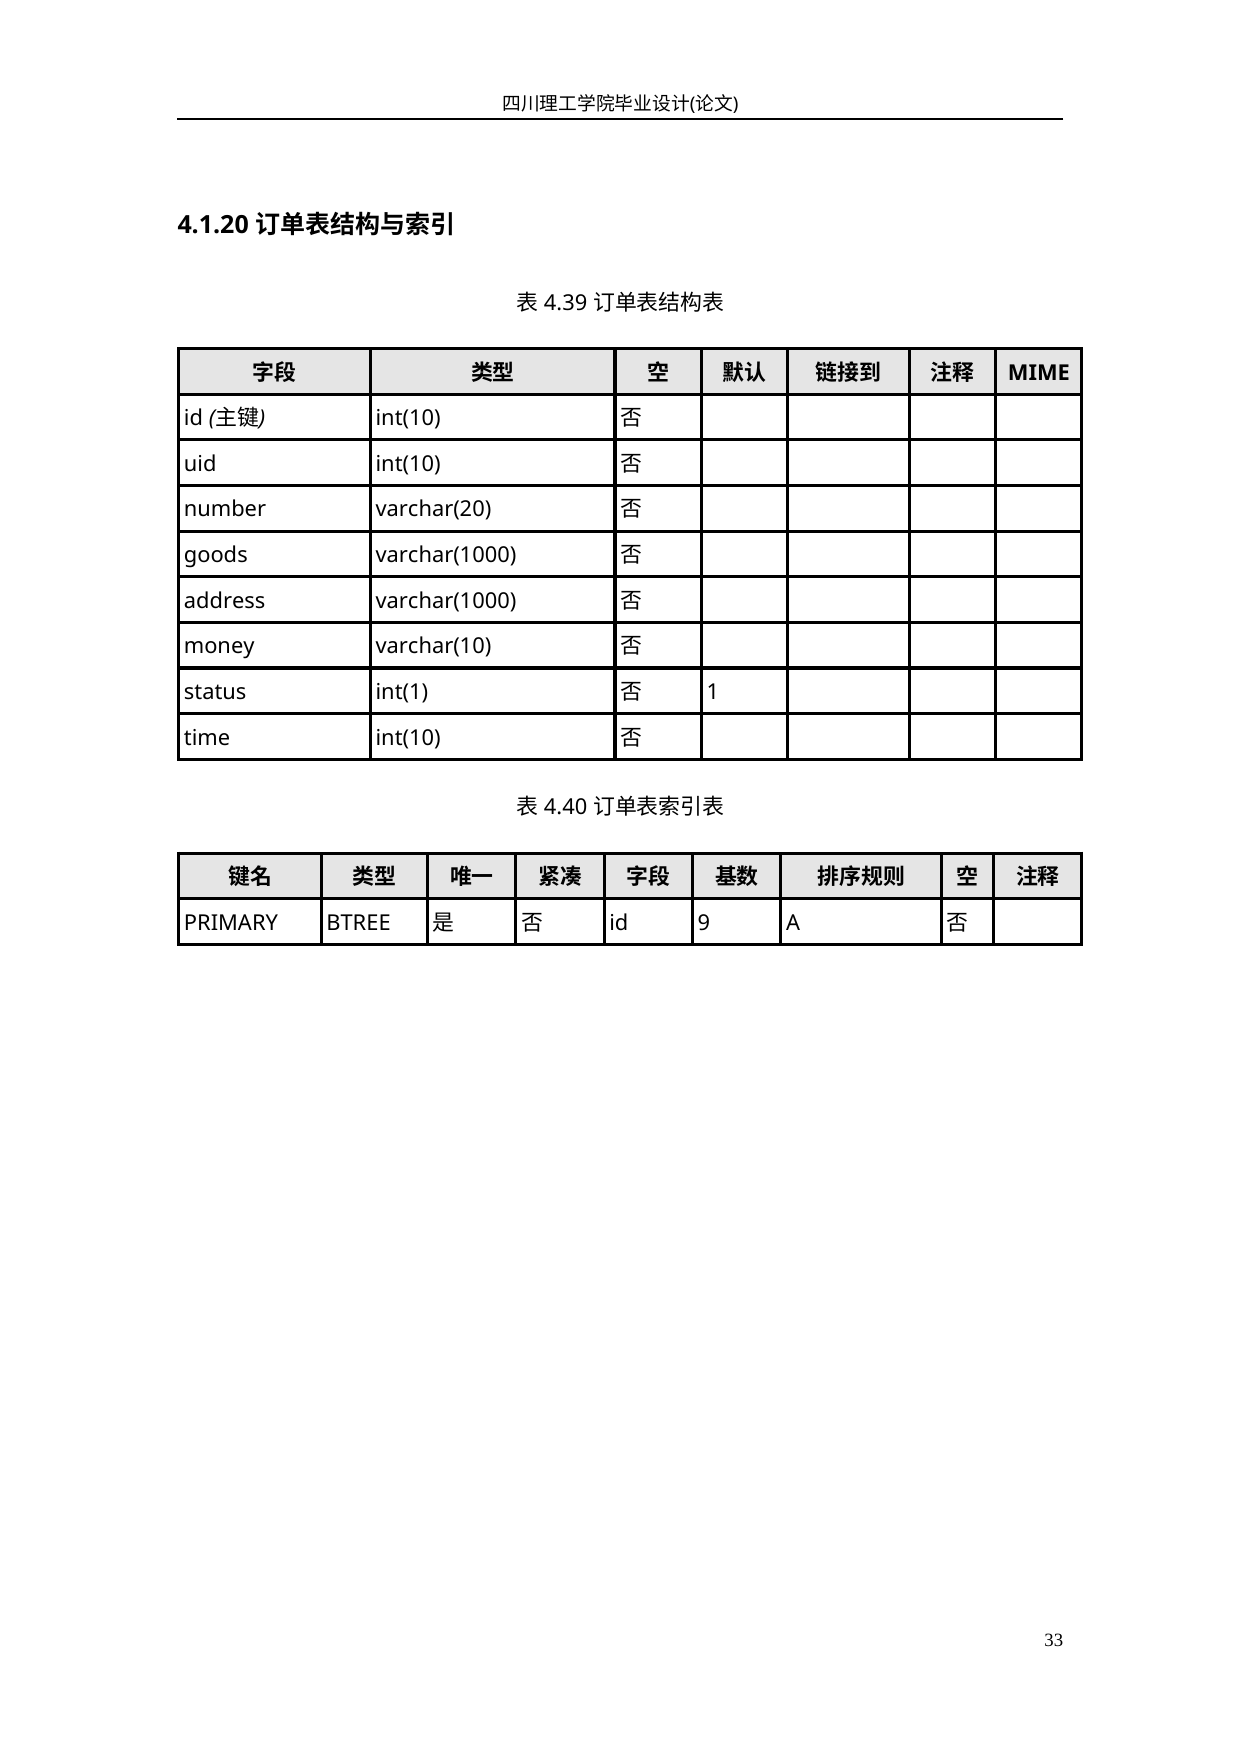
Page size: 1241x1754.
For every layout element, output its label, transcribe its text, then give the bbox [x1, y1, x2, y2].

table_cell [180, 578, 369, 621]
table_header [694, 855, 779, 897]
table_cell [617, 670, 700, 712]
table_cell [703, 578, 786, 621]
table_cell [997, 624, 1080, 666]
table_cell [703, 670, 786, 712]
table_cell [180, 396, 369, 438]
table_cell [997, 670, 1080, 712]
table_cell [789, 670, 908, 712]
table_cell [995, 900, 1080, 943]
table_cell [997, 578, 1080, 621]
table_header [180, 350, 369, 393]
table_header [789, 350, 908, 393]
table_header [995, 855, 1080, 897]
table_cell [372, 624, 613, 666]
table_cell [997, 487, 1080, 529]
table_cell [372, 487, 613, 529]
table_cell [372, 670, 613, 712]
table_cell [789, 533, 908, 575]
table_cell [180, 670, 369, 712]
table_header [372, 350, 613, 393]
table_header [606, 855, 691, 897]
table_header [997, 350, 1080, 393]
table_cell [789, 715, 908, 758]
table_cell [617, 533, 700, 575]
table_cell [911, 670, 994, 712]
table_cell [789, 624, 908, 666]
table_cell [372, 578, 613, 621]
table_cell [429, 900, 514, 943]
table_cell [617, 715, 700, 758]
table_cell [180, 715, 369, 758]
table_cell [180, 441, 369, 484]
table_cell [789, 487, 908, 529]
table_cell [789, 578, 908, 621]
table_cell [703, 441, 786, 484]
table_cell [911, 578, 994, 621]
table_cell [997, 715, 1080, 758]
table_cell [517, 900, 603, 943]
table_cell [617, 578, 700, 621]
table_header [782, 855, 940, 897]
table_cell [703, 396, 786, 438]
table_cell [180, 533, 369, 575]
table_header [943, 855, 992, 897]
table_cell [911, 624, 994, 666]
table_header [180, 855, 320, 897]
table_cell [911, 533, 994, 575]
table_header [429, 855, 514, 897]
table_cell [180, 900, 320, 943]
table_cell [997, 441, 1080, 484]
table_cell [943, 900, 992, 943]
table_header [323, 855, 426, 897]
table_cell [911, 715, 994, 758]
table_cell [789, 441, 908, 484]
text 4.1.20 订单表结构与索引 [177, 191, 1063, 256]
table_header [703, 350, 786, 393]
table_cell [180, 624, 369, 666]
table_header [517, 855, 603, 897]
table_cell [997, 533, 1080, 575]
text 表 4.40 订单表索引表 [177, 790, 1063, 822]
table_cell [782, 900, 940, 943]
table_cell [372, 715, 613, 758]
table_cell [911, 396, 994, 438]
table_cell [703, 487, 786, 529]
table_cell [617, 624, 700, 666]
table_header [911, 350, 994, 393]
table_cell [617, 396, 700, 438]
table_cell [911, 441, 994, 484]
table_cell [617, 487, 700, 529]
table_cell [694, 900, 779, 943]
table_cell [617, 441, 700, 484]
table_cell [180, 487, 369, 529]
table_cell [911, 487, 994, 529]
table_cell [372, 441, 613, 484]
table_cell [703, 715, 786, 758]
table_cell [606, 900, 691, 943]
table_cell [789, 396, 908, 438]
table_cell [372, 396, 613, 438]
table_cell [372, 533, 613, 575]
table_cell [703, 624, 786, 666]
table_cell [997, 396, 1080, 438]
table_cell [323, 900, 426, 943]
text 表 4.39 订单表结构表 [177, 285, 1063, 318]
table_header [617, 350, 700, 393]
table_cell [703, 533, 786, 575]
